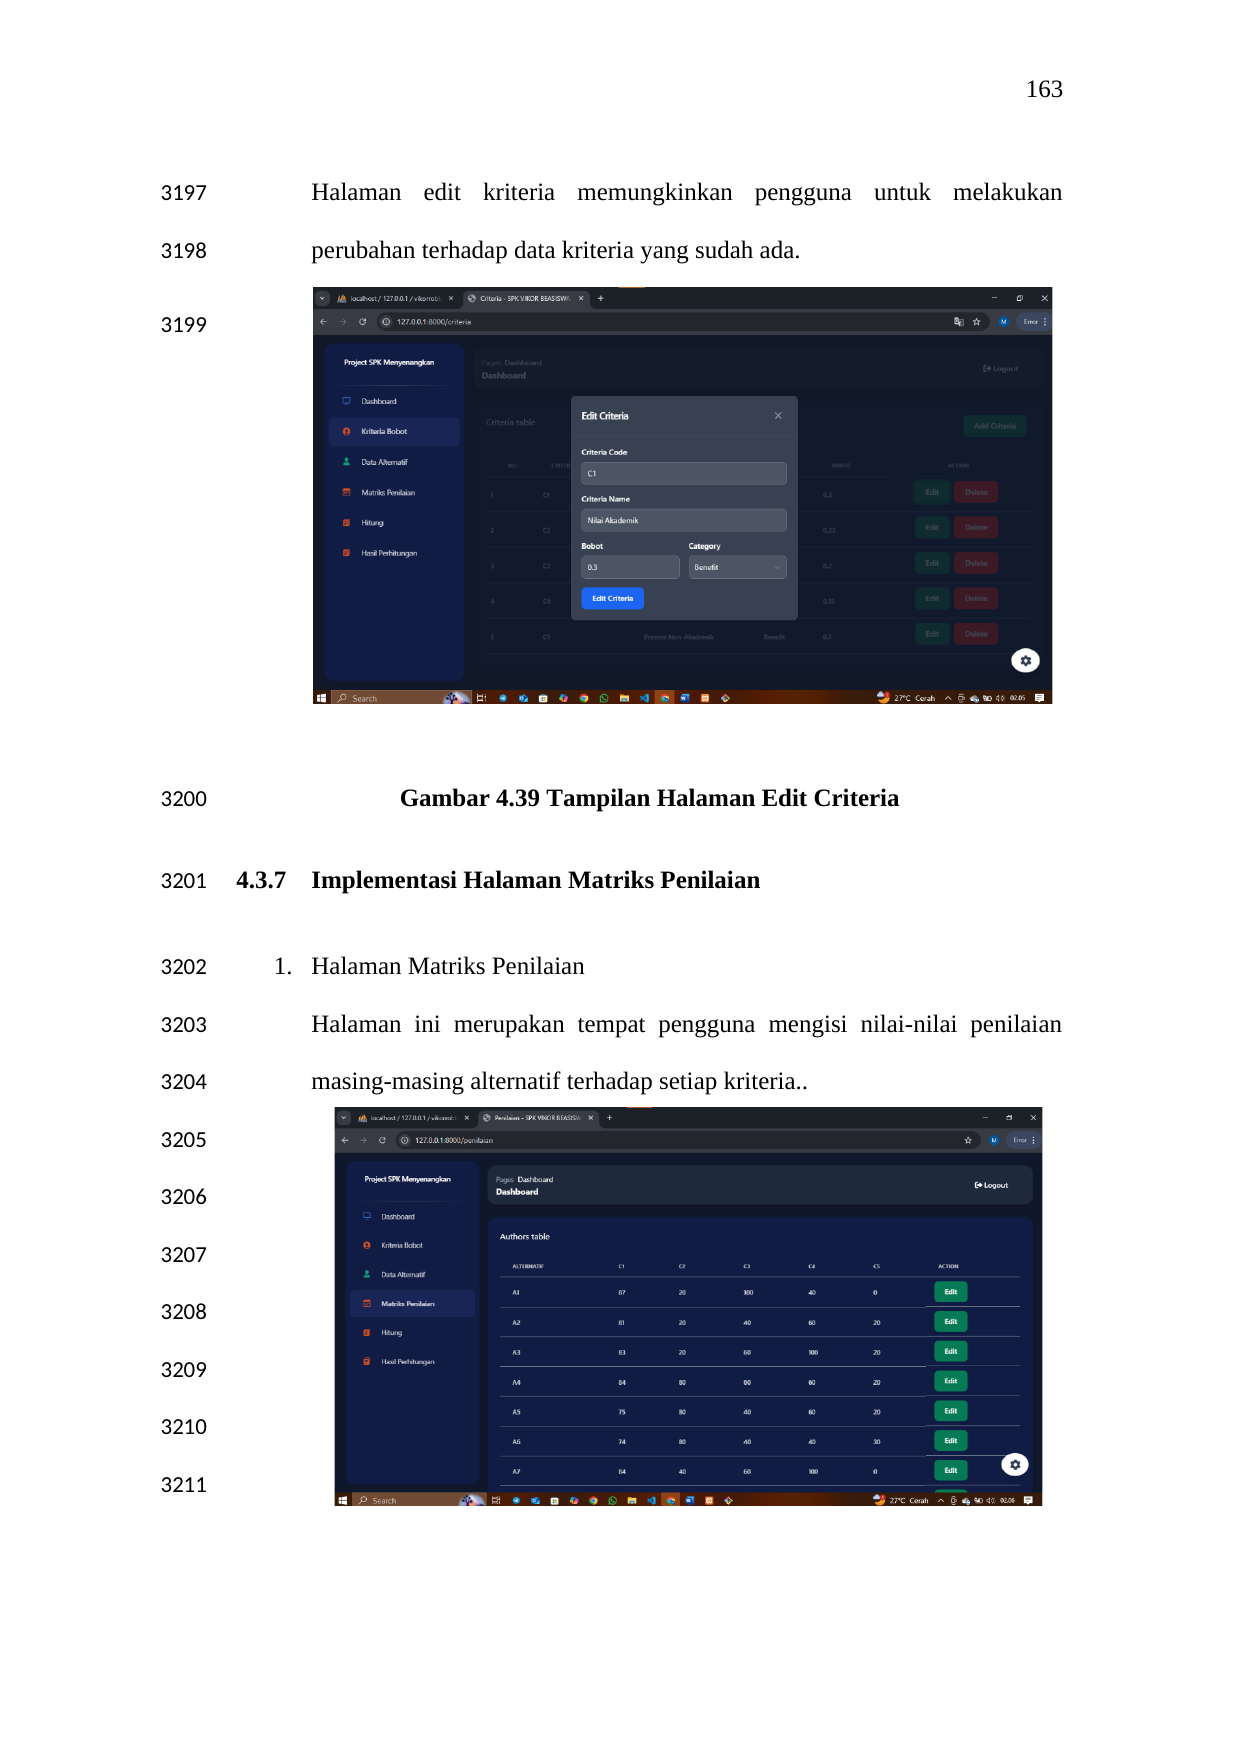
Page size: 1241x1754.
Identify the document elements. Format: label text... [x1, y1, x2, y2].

picture [311, 287, 1053, 703]
picture [333, 1107, 1043, 1504]
text Gambar 4.39 Tampilan Halaman Edit Criteria [236, 383, 1063, 811]
list Halaman ini merupakan tempat pengguna mengisi nilai-nilai penilaian masing-masing alternatif terhadap setiap kriteria.. [311, 1009, 1063, 1095]
subtitle Implementasi Halaman Matriks Penilaian [236, 865, 1063, 894]
list Halaman edit kriteria memungkinkan pengguna untuk melakukan perubahan terhadap data kriteria yang sudah ada. [311, 177, 1063, 263]
list Halaman Matriks Penilaian [274, 951, 1063, 980]
